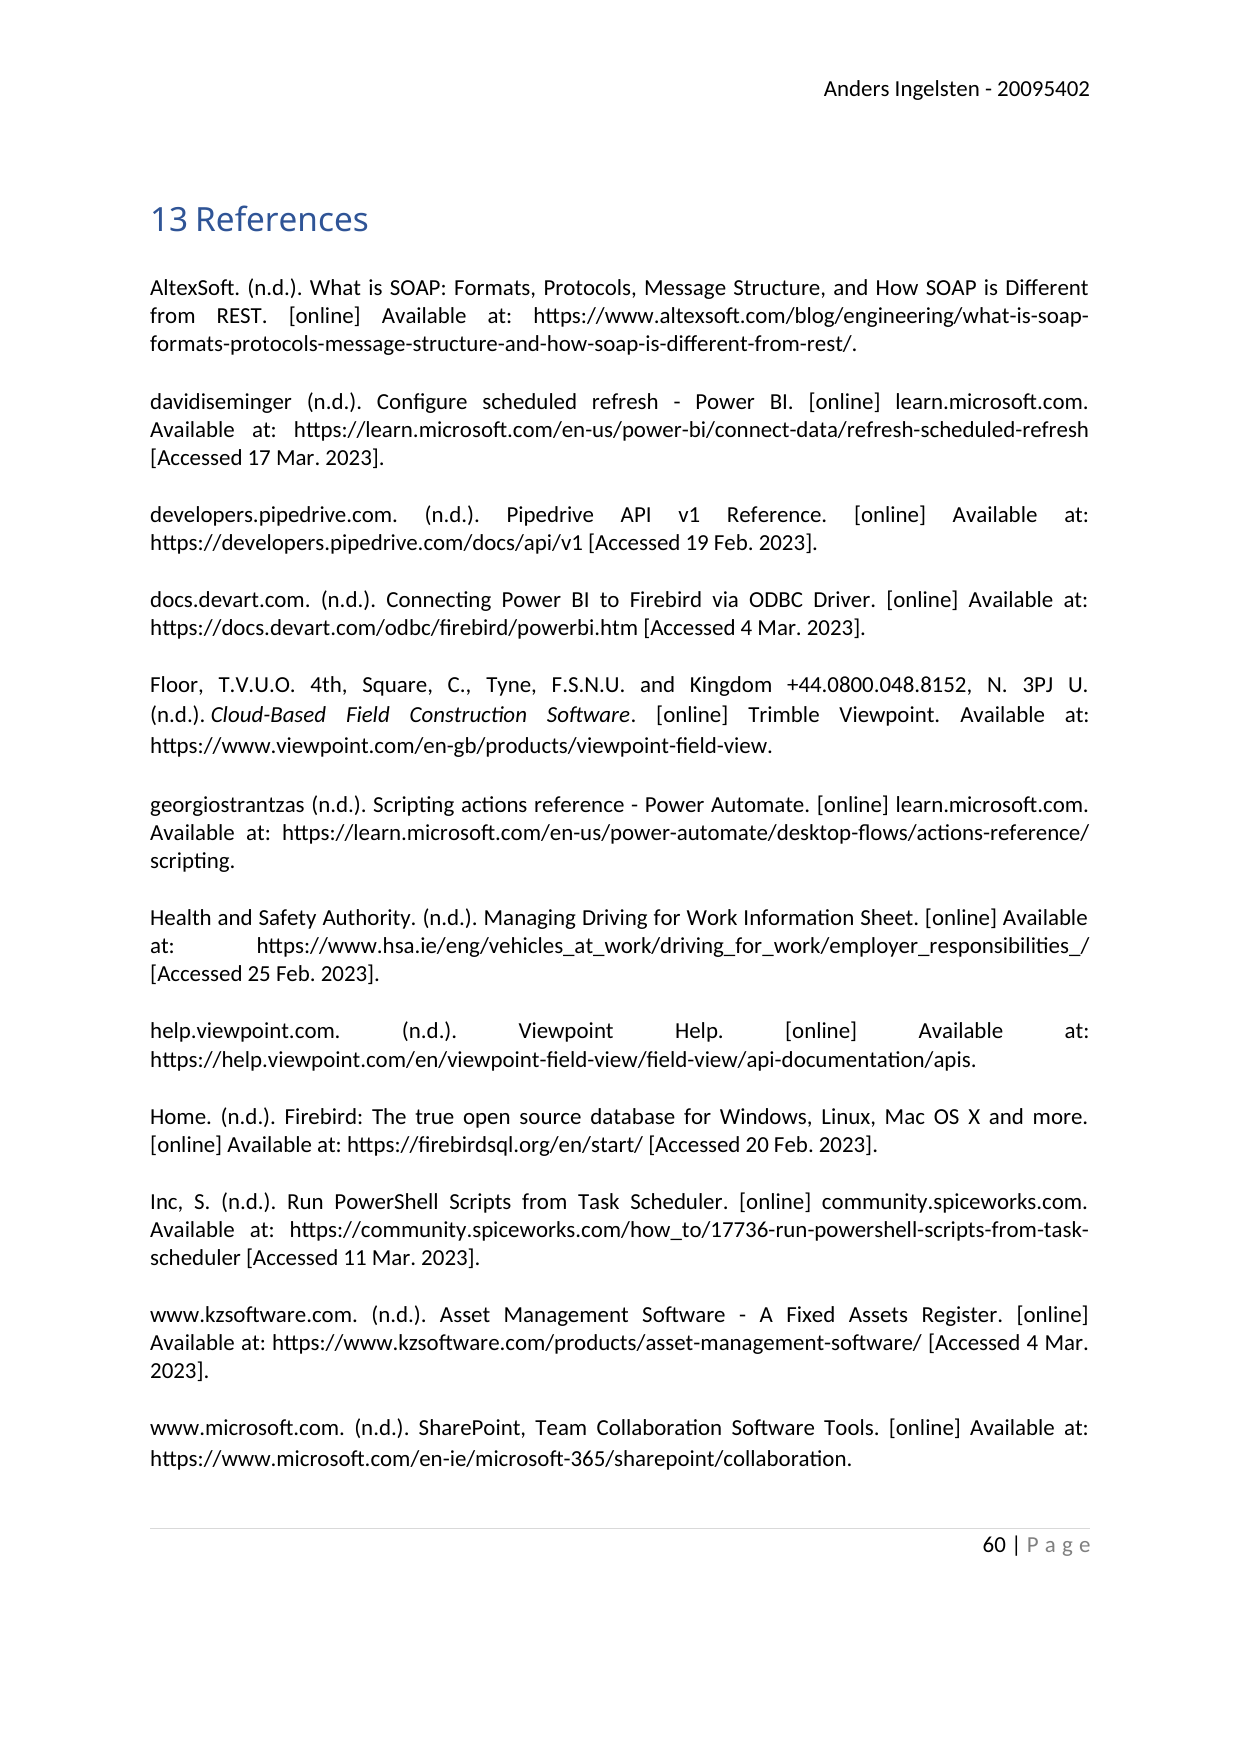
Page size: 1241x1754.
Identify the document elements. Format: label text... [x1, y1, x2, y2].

text ‌www.microsoft.com. (n.d.). SharePoint, Team Collaboration Software Tools. [online] Available at: https://www.microsoft.com/en-ie/microsoft-365/sharepoint/collaboration. [150, 1413, 1090, 1472]
text georgiostrantzas (n.d.). Scripting actions reference - Power Automate. [online] learn.microsoft.com. Available at: https://learn.microsoft.com/en-us/power-automate/desktop-flows/actions-reference/scripting. [150, 790, 1090, 874]
text docs.devart.com. (n.d.). Connecting Power BI to Firebird via ODBC Driver. [online] Available at: https://docs.devart.com/odbc/firebird/powerbi.htm [Accessed 4 Mar. 2023]. [150, 585, 1090, 641]
text Home. (n.d.). Firebird: The true open source database for Windows, Linux, Mac OS X and more. [online] Available at: https://firebirdsql.org/en/start/ [Accessed 20 Feb. 2023]. [150, 1102, 1090, 1158]
text Floor, T.V.U.O. 4th, Square, C., Tyne, F.S.N.U. and Kingdom +44.0800.048.8152, N. 3PJ U. (n.d.). Cloud-Based Field Construction Software. [online] Trimble Viewpoint. Available at: https://www.viewpoint.com/en-gb/products/viewpoint-field-view. [150, 670, 1090, 759]
text Inc, S. (n.d.). Run PowerShell Scripts from Task Scheduler. [online] community.spiceworks.com. Available at: https://community.spiceworks.com/how_to/17736-run-powershell-scripts-from-task-scheduler [Accessed 11 Mar. 2023]. [150, 1187, 1090, 1271]
text AltexSoft. (n.d.). What is SOAP: Formats, Protocols, Message Structure, and How SOAP is Different from REST. [online] Available at: https://www.altexsoft.com/blog/engineering/what-is-soap-formats-protocols-message-structure-and-how-soap-is-different-from-rest/. [150, 273, 1090, 358]
text www.kzsoftware.com. (n.d.). Asset Management Software - A Fixed Assets Register. [online] Available at: https://www.kzsoftware.com/products/asset-management-software/ [Accessed 4 Mar. 2023]. [150, 1300, 1090, 1384]
text davidiseminger (n.d.). Configure scheduled refresh - Power BI. [online] learn.microsoft.com. Available at: https://learn.microsoft.com/en-us/power-bi/connect-data/refresh-scheduled-refresh [Accessed 17 Mar. 2023]. [150, 387, 1090, 471]
text Health and Safety Authority. (n.d.). Managing Driving for Work Information Sheet. [online] Available at: https://www.hsa.ie/eng/vehicles_at_work/driving_for_work/employer_responsibilities_/ [Accessed 25 Feb. 2023]. [150, 903, 1090, 987]
subtitle References [150, 195, 1090, 241]
text help.viewpoint.com. (n.d.). Viewpoint Help. [online] Available at: https://help.viewpoint.com/en/viewpoint-field-view/field-view/api-documentation/apis. [150, 1017, 1090, 1073]
text developers.pipedrive.com. (n.d.). Pipedrive API v1 Reference. [online] Available at: https://developers.pipedrive.com/docs/api/v1 [Accessed 19 Feb. 2023]. [150, 500, 1090, 556]
